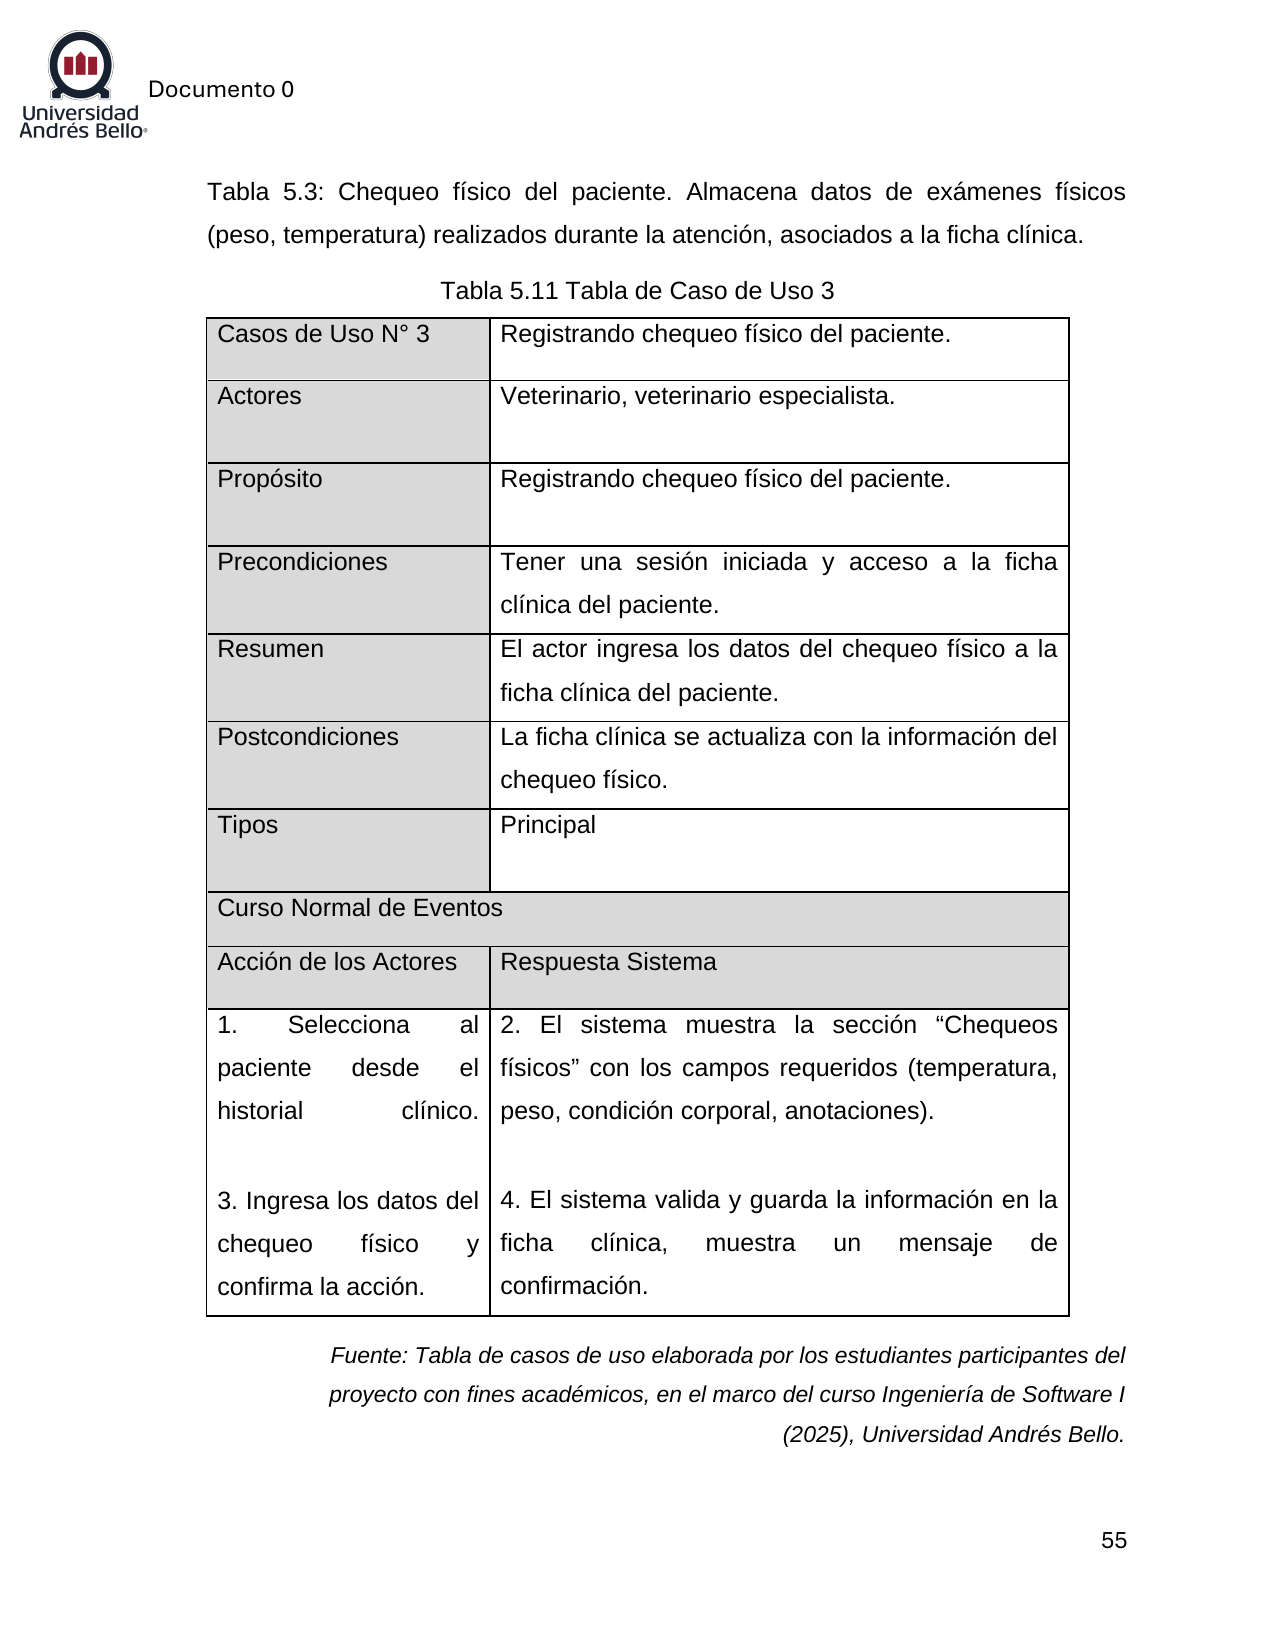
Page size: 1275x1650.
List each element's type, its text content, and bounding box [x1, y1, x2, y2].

table_cell 2. El sistema muestra la sección “Chequeos físicos” con los campos requeridos (temperatura, peso, condición corporal, anotaciones). 4. El sistema valida y guarda la información en la ficha clínica, muestra un mensaje de confirmación. [491, 1010, 1068, 1315]
table_cell Postcondiciones [207, 722, 489, 808]
table_cell El actor ingresa los datos del chequeo físico a la ficha clínica del paciente. [491, 635, 1068, 721]
table_cell Precondiciones [207, 546, 489, 633]
table_cell Tener una sesión iniciada y acceso a la ficha clínica del paciente. [491, 547, 1068, 633]
table_cell Resumen [207, 634, 489, 721]
table_cell Respuesta Sistema [491, 947, 1068, 1008]
text Tabla 5.3: Chequeo físico del paciente. Almacena datos de exámenes físicos (peso, temperatura) realizados durante la atención, asociados a la ficha clínica. [207, 177, 1127, 249]
table_cell La ficha clínica se actualiza con la información del chequeo físico. [491, 722, 1068, 808]
table_cell Curso Normal de Eventos [207, 892, 1068, 946]
picture [19, 30, 148, 138]
table_cell Propósito [207, 463, 489, 545]
table_cell Actores [207, 381, 489, 462]
table_cell Acción de los Actores [207, 947, 489, 1008]
table_cell 1. Selecciona al paciente desde el historial clínico. 3. Ingresa los datos del chequeo físico y confirma la acción. [207, 1009, 489, 1315]
table_cell Veterinario, veterinario especialista. [491, 381, 1068, 462]
table_header Casos de Uso N° 3 [207, 319, 489, 379]
table_cell Tipos [207, 809, 489, 891]
table_header Registrando chequeo físico del paciente. [491, 319, 1068, 379]
table_cell Registrando chequeo físico del paciente. [491, 464, 1068, 545]
text Fuente: Tabla de casos de uso elaborada por los estudiantes participantes del proyecto con fines académicos, en el marco del curso Ingeniería de Software I (2025), Universidad Andrés Bello. [298, 1342, 1127, 1447]
table_cell Principal [491, 810, 1068, 891]
